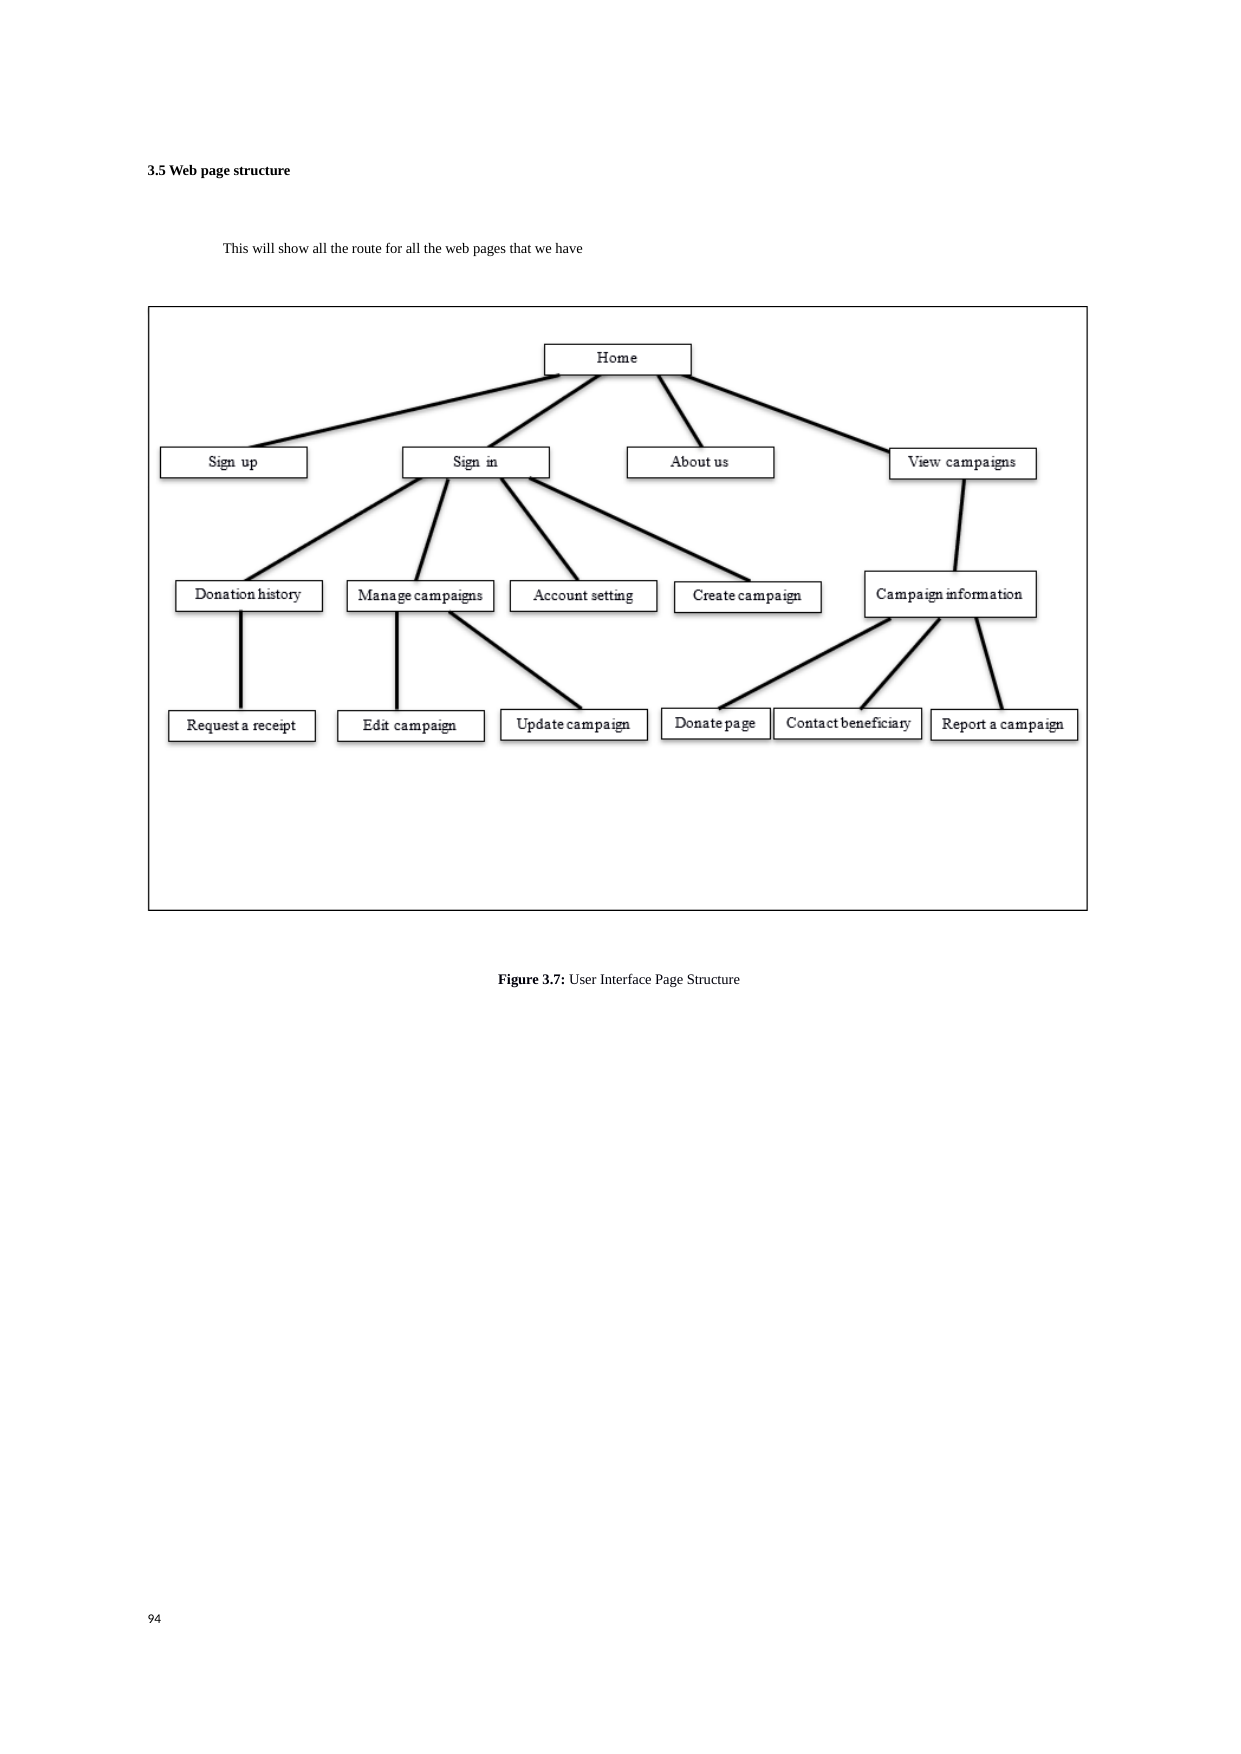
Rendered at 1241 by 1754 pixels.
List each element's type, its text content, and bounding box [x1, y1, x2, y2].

text Figure 3.7: User Interface Page Structure [147, 959, 1090, 988]
text 3.5 Web page structure [147, 150, 1090, 179]
picture [147, 306, 1089, 911]
text This will show all the route for all the web pages that we have [147, 228, 1090, 257]
